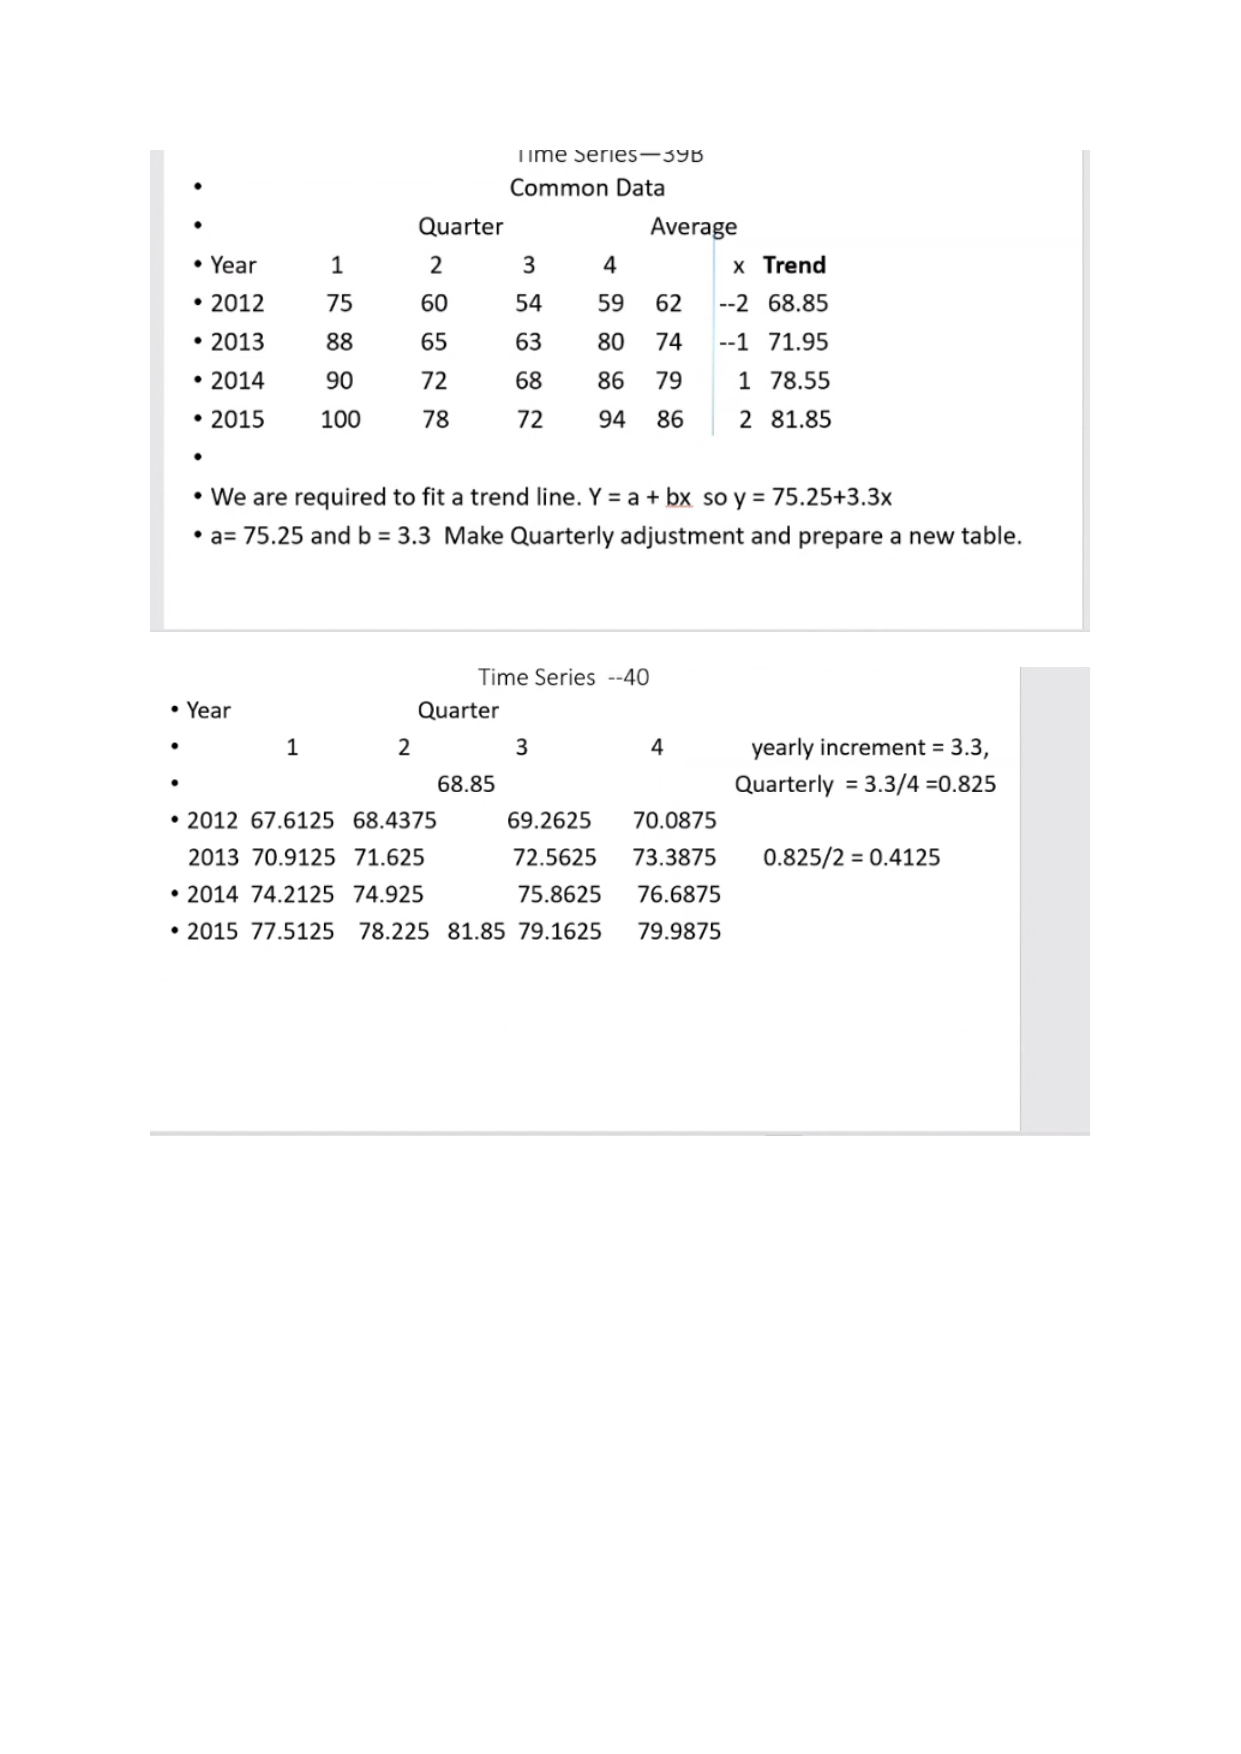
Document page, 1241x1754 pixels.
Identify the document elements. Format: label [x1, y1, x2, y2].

picture [150, 667, 1091, 1136]
picture [150, 150, 1091, 632]
